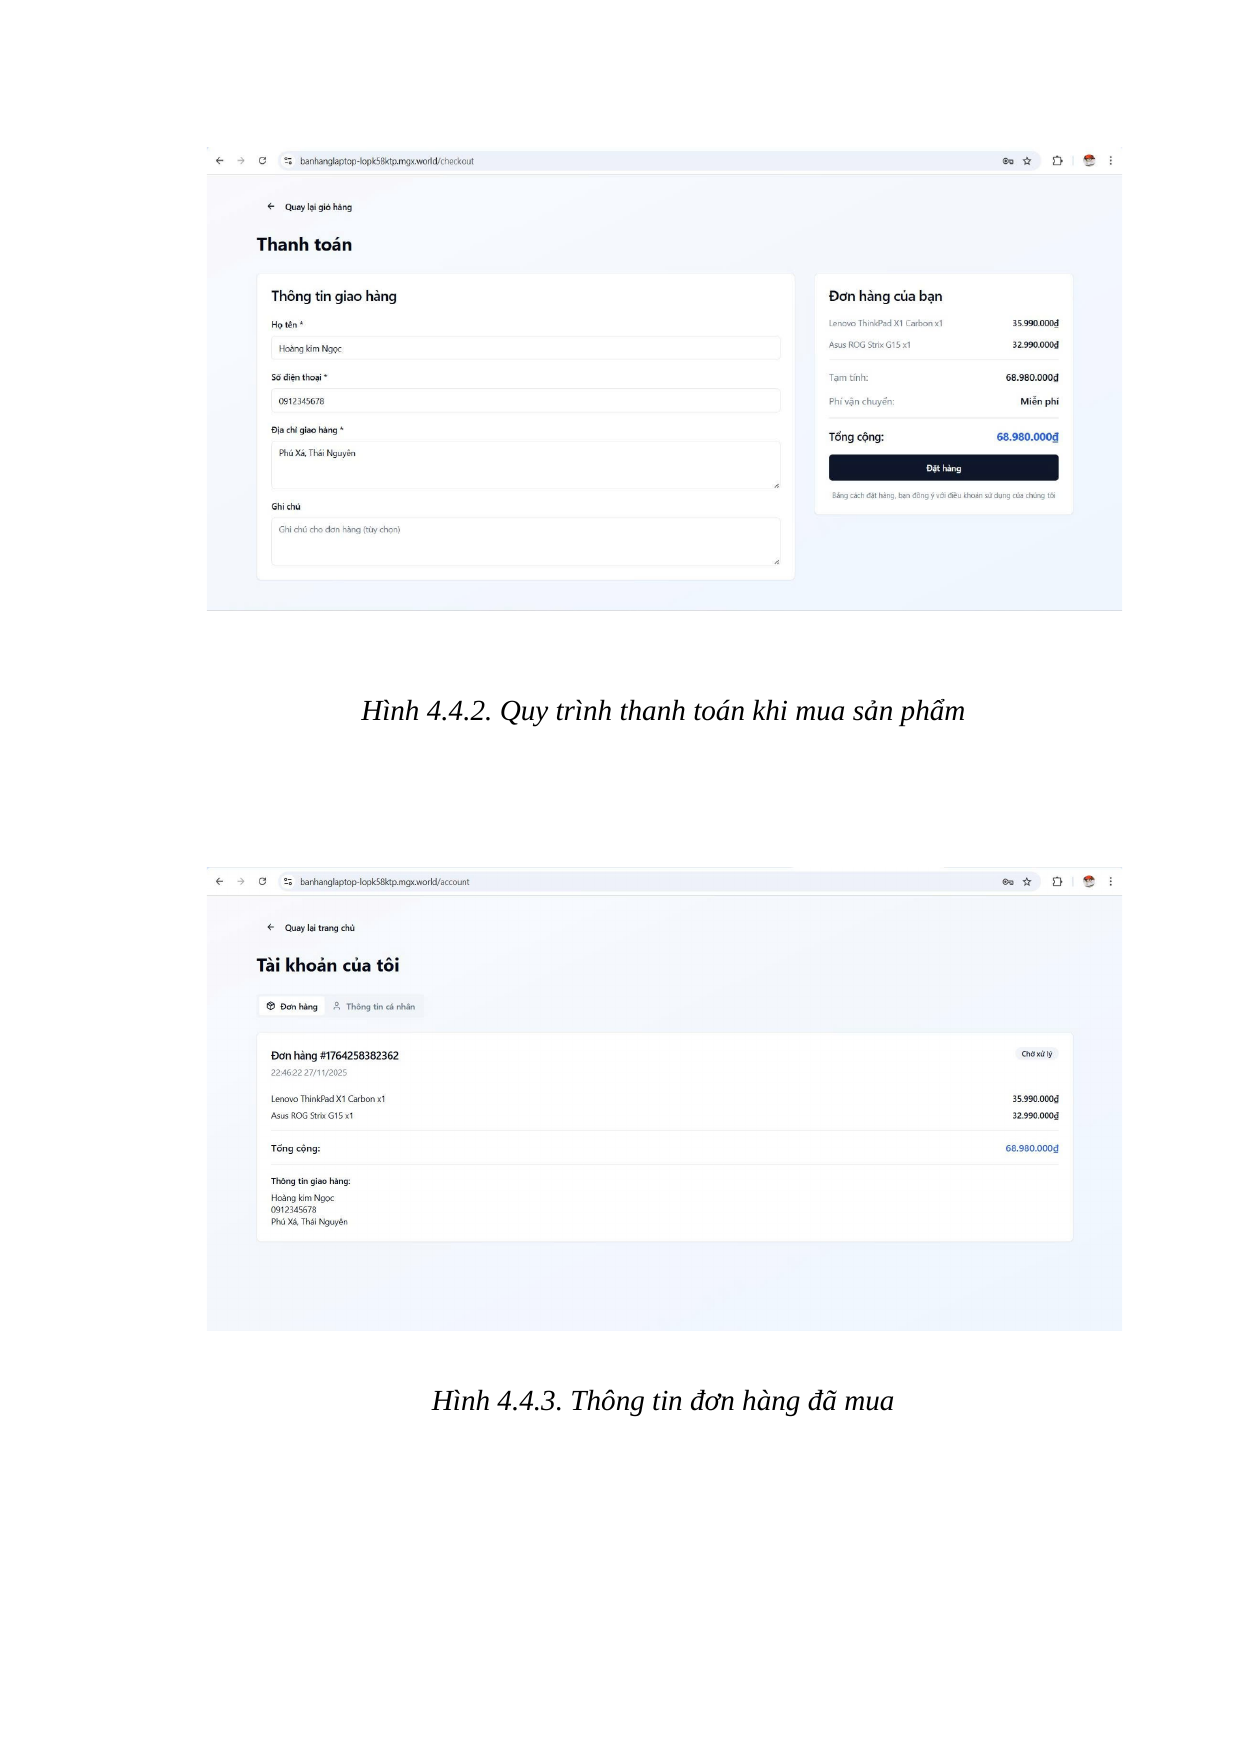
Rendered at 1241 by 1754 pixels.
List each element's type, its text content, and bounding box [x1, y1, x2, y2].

picture [206, 147, 1123, 611]
text Hình 4.4.2. Quy trình thanh toán khi mua sản phẩm [207, 693, 1122, 727]
picture [206, 867, 1123, 1331]
text Hình 4.4.3. Thông tin đơn hàng đã mua [207, 1383, 1122, 1417]
